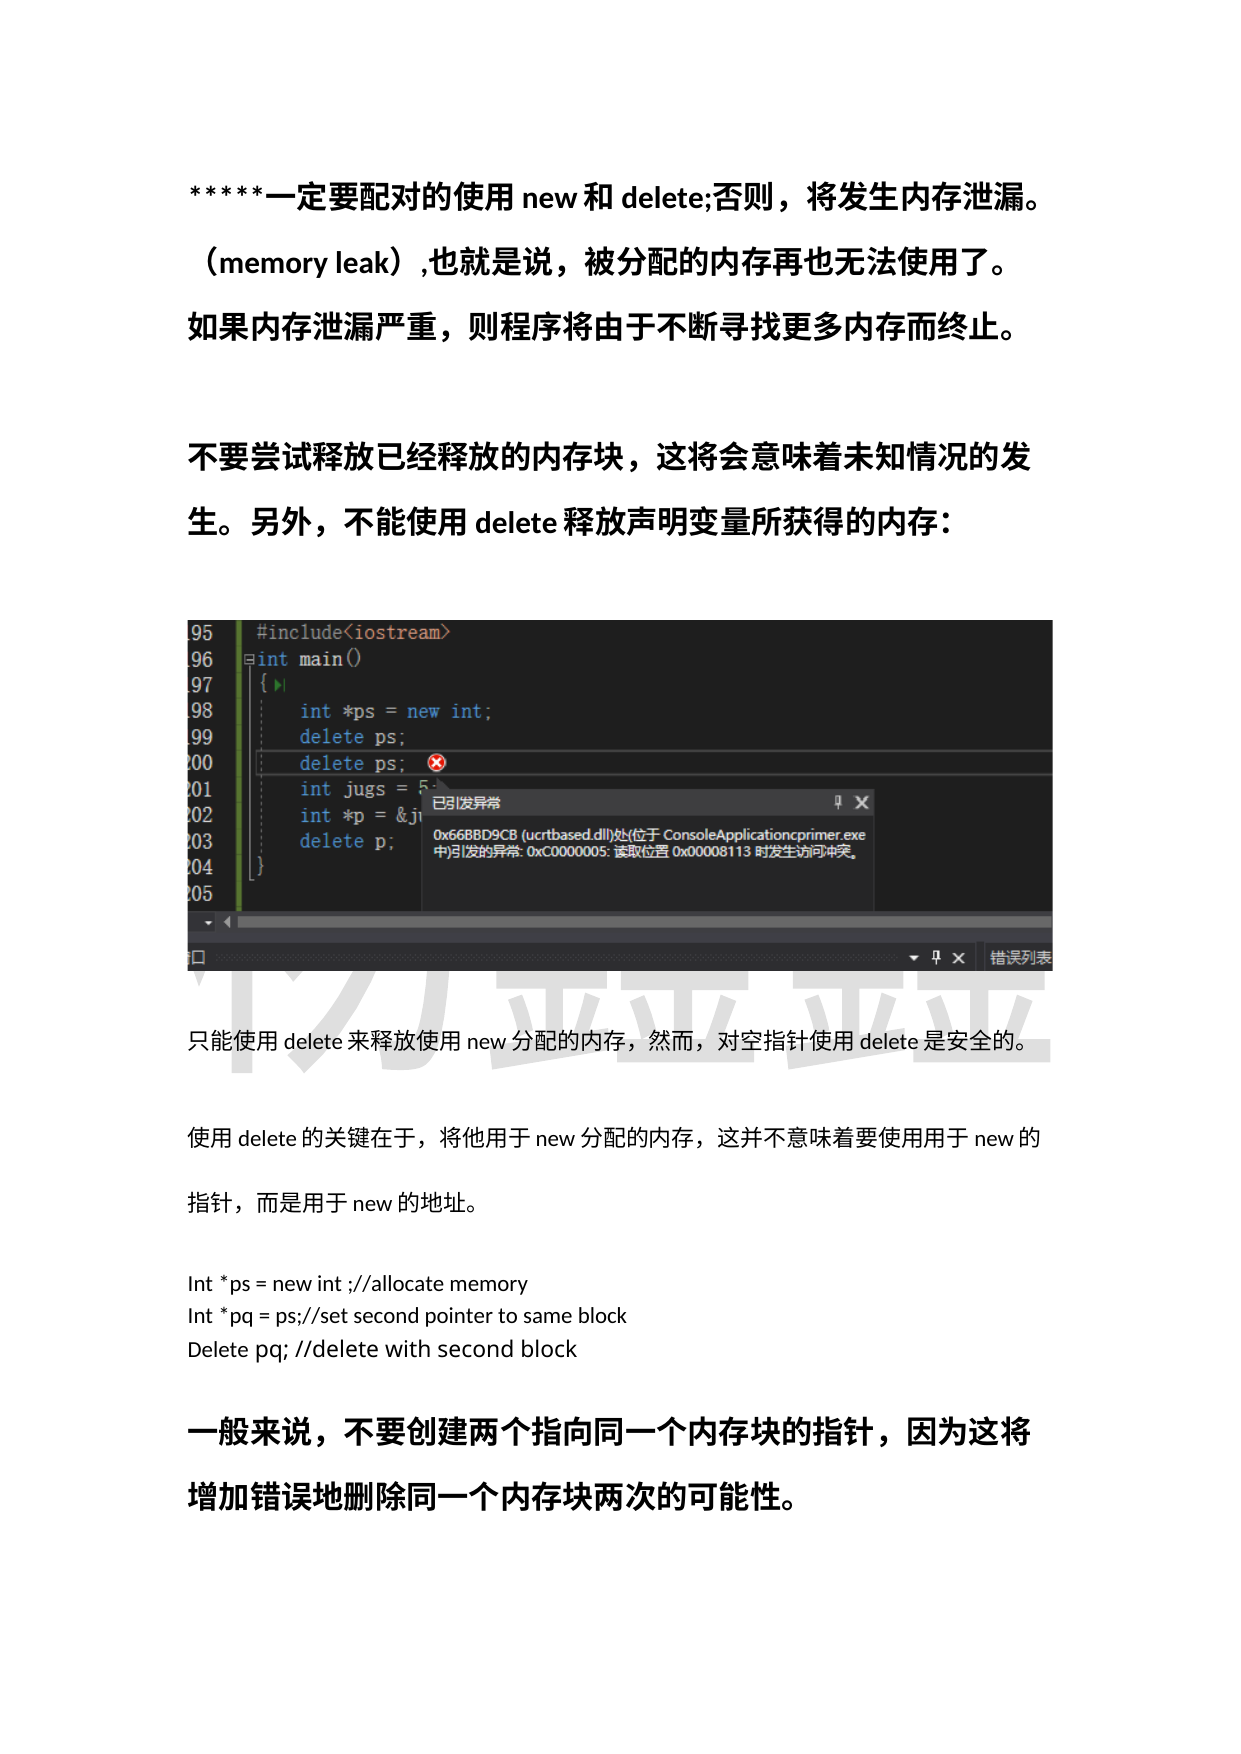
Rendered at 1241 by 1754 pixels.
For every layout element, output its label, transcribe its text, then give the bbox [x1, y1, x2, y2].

text 使用delete的关键在于，将他用于new分配的内存，这并不意味着要使用用于new的指针，而是用于new的地址。 [187, 1104, 1053, 1234]
text Int *pq = ps;//set second pointer to same block [187, 1299, 1053, 1332]
text 一般来说，不要创建两个指向同一个内存块的指针，因为这将增加错误地删除同一个内存块两次的可能性。 [187, 1397, 1053, 1527]
picture [187, 620, 1053, 971]
text Delete pq; //delete with second block [187, 1332, 1053, 1364]
text Int *ps = new int ;//allocate memory [187, 1267, 1053, 1299]
text *****一定要配对的使用new和delete;否则，将发生内存泄漏。（memory leak）,也就是说，被分配的内存再也无法使用了。如果内存泄漏严重，则程序将由于不断寻找更多内存而终止。 [187, 162, 1053, 357]
text 只能使用delete来释放使用new分配的内存，然而，对空指针使用delete是安全的。 [187, 1007, 1053, 1072]
text 不要尝试释放已经释放的内存块，这将会意味着未知情况的发生。另外，不能使用delete释放声明变量所获得的内存： [187, 422, 1053, 552]
